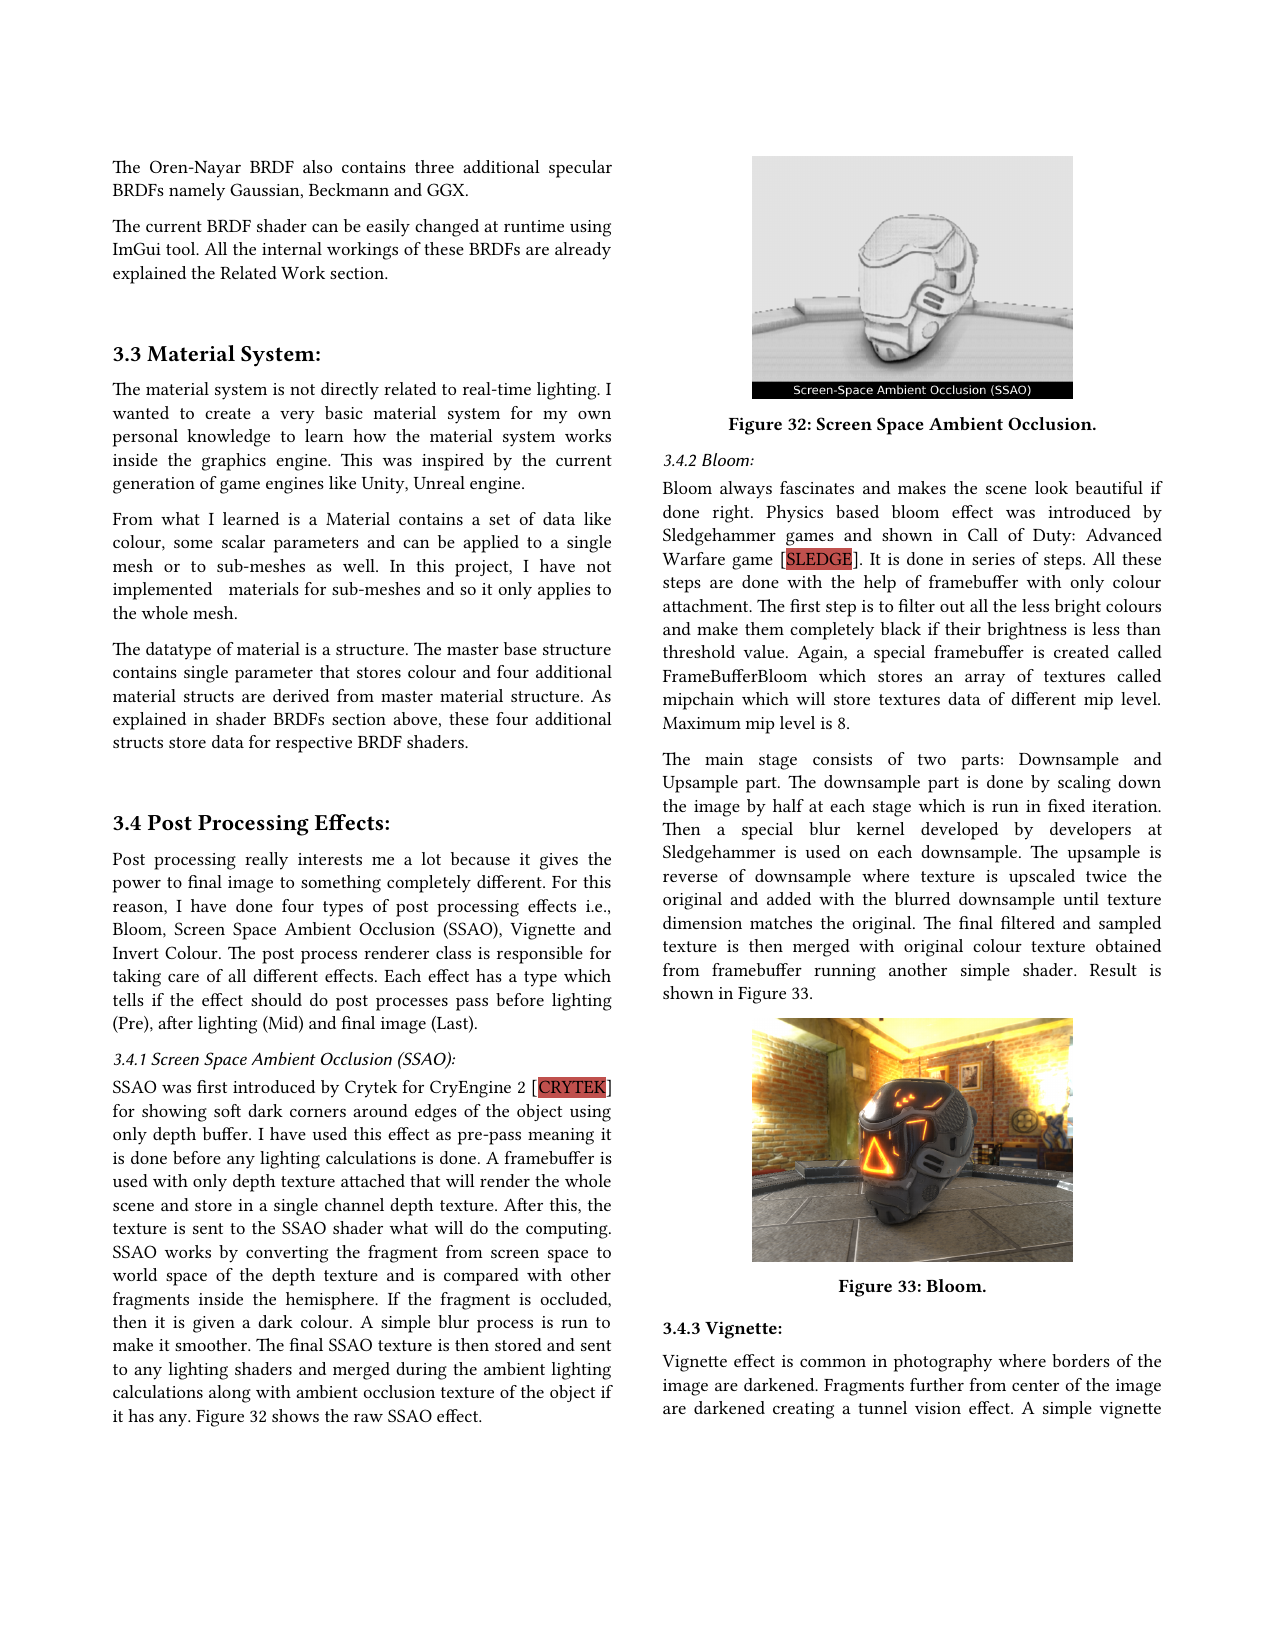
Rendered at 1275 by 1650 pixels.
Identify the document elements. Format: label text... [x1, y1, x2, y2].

picture [752, 1018, 1073, 1262]
text The datatype of material is a structure. The master base structure contains single parameter that stores colour and four additional material structs are derived from master material structure. As explained in shader BRDFs section above, these four additional structs store data for respective BRDF shaders. [112, 638, 612, 753]
text The main stage consists of two parts: Downsample and Upsample part. The downsample part is done by scaling down the image by half at each stage which is run in fixed iteration. Then a special blur kernel developed by developers at Sledgehammer is used on each downsample. The upsample is reverse of downsample where texture is upscaled twice the original and added with the blurred downsample until texture dimension matches the original. The final filtered and sampled texture is then merged with original colour texture obtained from framebuffer running another simple shader. Result is shown in Figure 33. [662, 748, 1162, 1004]
text 3.4.1 Screen Space Ambient Occlusion (SSAO): [112, 1048, 612, 1070]
text The material system is not directly related to real-time lighting. I wanted to create a very basic material system for my own personal knowledge to learn how the material system works inside the graphics engine. This was inspired by the current generation of game engines like Unity, Unreal engine. [112, 379, 612, 494]
text 3.4.2 Bloom: [662, 449, 1162, 471]
text From what I learned is a Material contains a set of data like colour, some scalar parameters and can be applied to a single mesh or to sub-meshes as well. In this project, I have not implemented materials for sub-meshes and so it only applies to the whole mesh. [112, 509, 612, 624]
text Figure 32: Screen Space Ambient Occlusion. [662, 413, 1162, 435]
text Bloom always fascinates and makes the scene look beautiful if done right. Physics based bloom effect was introduced by Sledgehammer games and shown in Call of Duty: Advanced Warfare game [SLEDGE]. It is done in series of steps. All these steps are done with the help of framebuffer with only colour attachment. The first step is to filter out all the less bright colours and make them completely black if their brightness is less than threshold value. Again, a special framebuffer is created called FrameBufferBloom which stores an array of textures called mipchain which will store textures data of different mip level. Maximum mip level is 8. [662, 478, 1162, 734]
text The current BRDF shader can be easily changed at runtime using ImGui tool. All the internal workings of these BRDFs are already explained the Related Work section. [112, 216, 612, 284]
text The Oren-Nayar BRDF also contains three additional specular BRDFs namely Gaussian, Beckmann and GGX. [112, 156, 612, 201]
text SSAO was first introduced by Crytek for CryEngine 2 [CRYTEK] for showing soft dark corners around edges of the object using only depth buffer. I have used this effect as pre-pass meaning it is done before any lighting calculations is done. A framebuffer is used with only depth texture attached that will render the whole scene and store in a single channel depth texture. After this, the texture is sent to the SSAO shader what will do the computing. SSAO works by converting the fragment from screen space to world space of the depth texture and is compared with other fragments inside the hemisphere. If the fragment is occluded, then it is given a dark colour. A simple blur process is run to make it smoother. The final SSAO texture is then stored and sent to any lighting shaders and merged during the ambient lighting calculations along with ambient occlusion texture of the object if it has any. Figure 32 shows the raw SSAO effect. [112, 1077, 612, 1427]
text Figure 33: Bloom. [662, 1276, 1162, 1297]
text 3.4.3 Vignette: [662, 1318, 1162, 1339]
text 3.4 Post Processing Effects: [112, 810, 612, 836]
text 3.3 Material System: [112, 341, 612, 367]
picture [752, 156, 1073, 399]
text Post processing really interests me a lot because it gives the power to final image to something completely different. For this reason, I have done four types of post processing effects i.e., Bloom, Screen Space Ambient Occlusion (SSAO), Vignette and Invert Colour. The post process renderer class is responsible for taking care of all different effects. Each effect has a type which tells if the effect should do post processes pass before lighting (Pre), after lighting (Mid) and final image (Last). [112, 848, 612, 1034]
